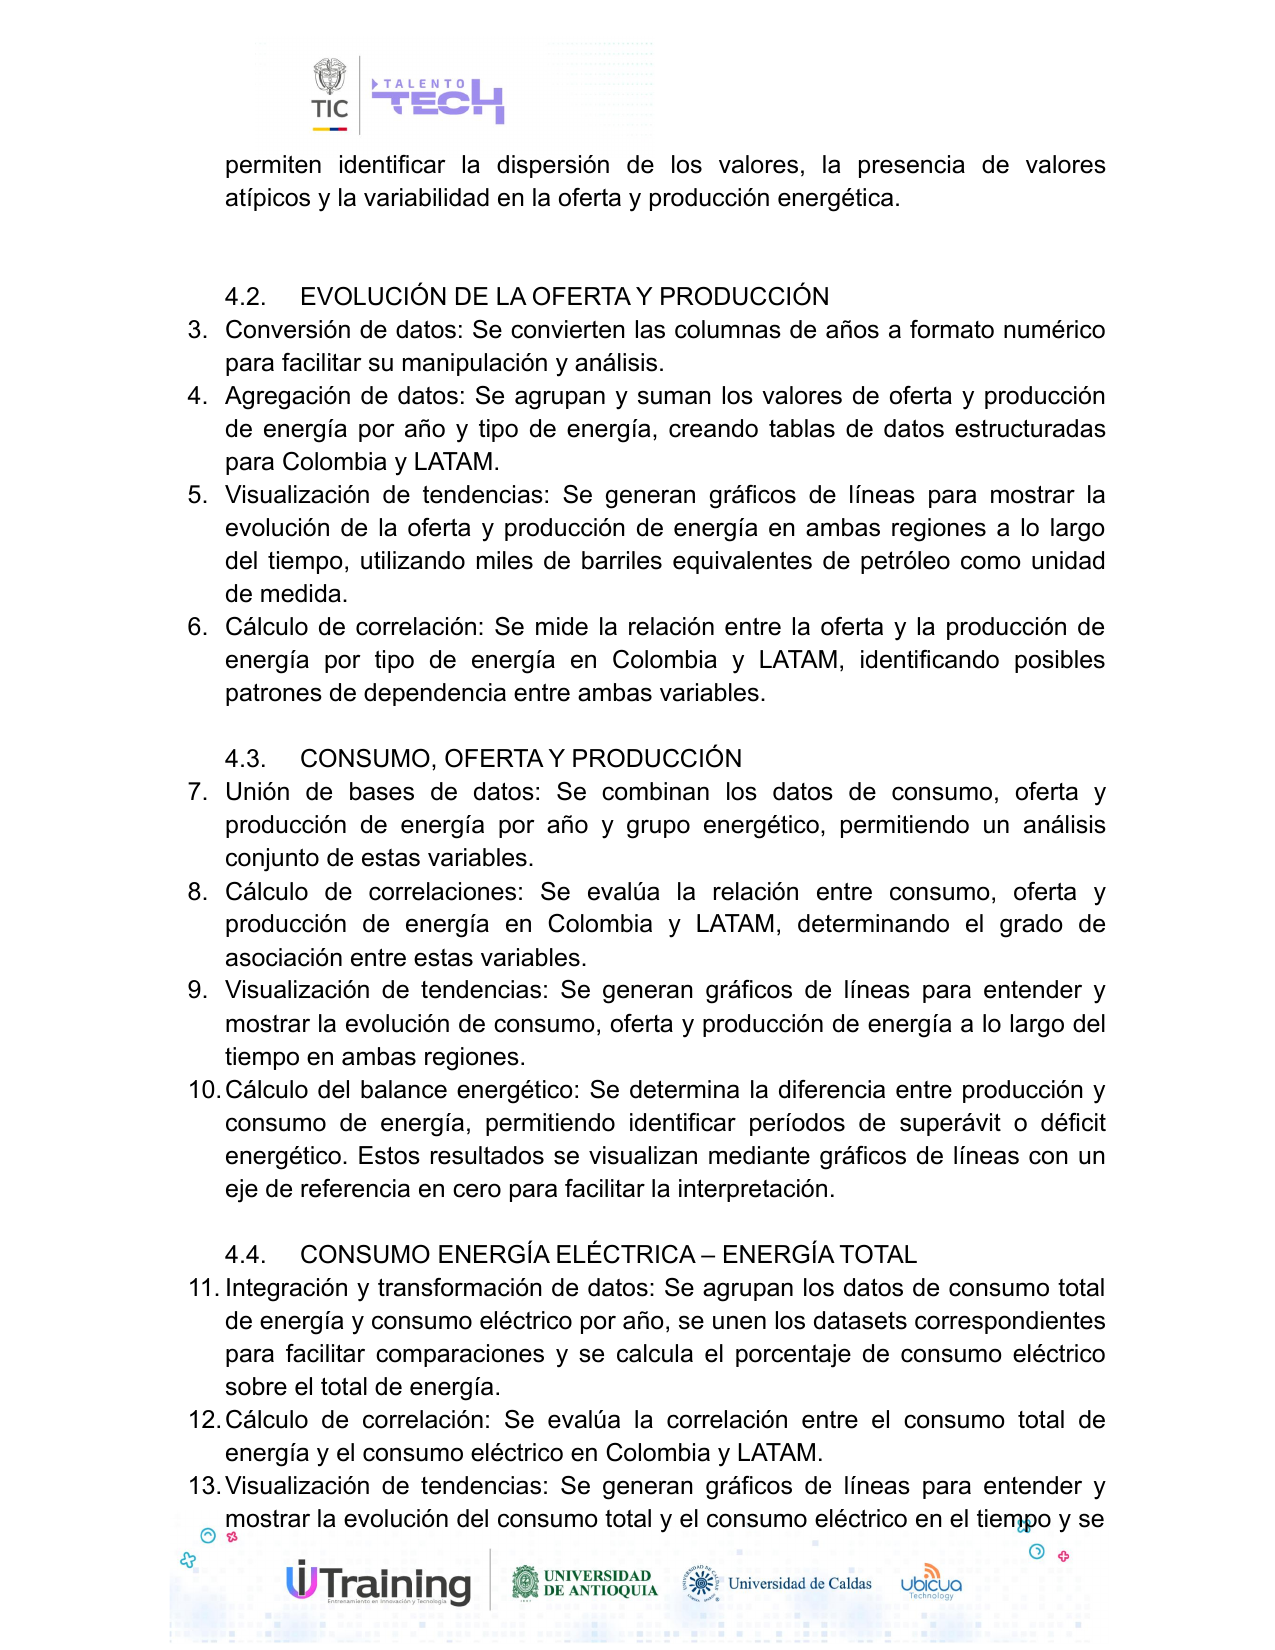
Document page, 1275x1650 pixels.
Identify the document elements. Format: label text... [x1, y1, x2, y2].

list Cálculo de correlación: Se mide la relación entre la oferta y la producción de energía por tipo de energía en Colombia y LATAM, identificando posibles patrones de dependencia entre ambas variables. [187, 612, 1107, 707]
list Cálculo de correlación: Se evalúa la correlación entre el consumo total de energía y el consumo eléctrico en Colombia y LATAM. [187, 1405, 1107, 1467]
list Visualización de tendencias: Se generan gráficos de líneas para entender y mostrar la evolución de consumo, oferta y producción de energía a lo largo del tiempo en ambas regiones. [187, 976, 1107, 1070]
list CONSUMO, OFERTA Y PRODUCCIÓN [225, 744, 1107, 773]
list Conversión de datos: Se convierten las columnas de años a formato numérico para facilitar su manipulación y análisis. [187, 315, 1107, 377]
list Cálculo de correlaciones: Se evalúa la relación entre consumo, oferta y producción de energía en Colombia y LATAM, determinando el grado de asociación entre estas variables. [187, 876, 1107, 971]
list Visualización de tendencias: Se generan gráficos de líneas para mostrar la evolución de la oferta y producción de energía en ambas regiones a lo largo del tiempo, utilizando miles de barriles equivalentes de petróleo como unidad de medida. [187, 480, 1107, 608]
list Cálculo del balance energético: Se determina la diferencia entre producción y consumo de energía, permitiendo identificar períodos de superávit o déficit energético. Estos resultados se visualizan mediante gráficos de líneas con un eje de referencia en cero para facilitar la interpretación. [187, 1074, 1107, 1202]
list CONSUMO ENERGÍA ELÉCTRICA – ENERGÍA TOTAL [225, 1240, 1107, 1268]
list EVOLUCIÓN DE LA OFERTA Y PRODUCCIÓN [225, 282, 1107, 311]
list Agregación de datos: Se agrupan y suman los valores de oferta y producción de energía por año y tipo de energía, creando tablas de datos estructuradas para Colombia y LATAM. [187, 381, 1107, 476]
picture [169, 1510, 1109, 1644]
picture [254, 36, 655, 150]
list Integración y transformación de datos: Se agrupan los datos de consumo total de energía y consumo eléctrico por año, se unen los datasets correspondientes para facilitar comparaciones y se calcula el porcentaje de consumo eléctrico sobre el total de energía. [187, 1273, 1107, 1401]
list Unión de bases de datos: Se combinan los datos de consumo, oferta y producción de energía por año y grupo energético, permitiendo un análisis conjunto de estas variables. [187, 777, 1107, 872]
